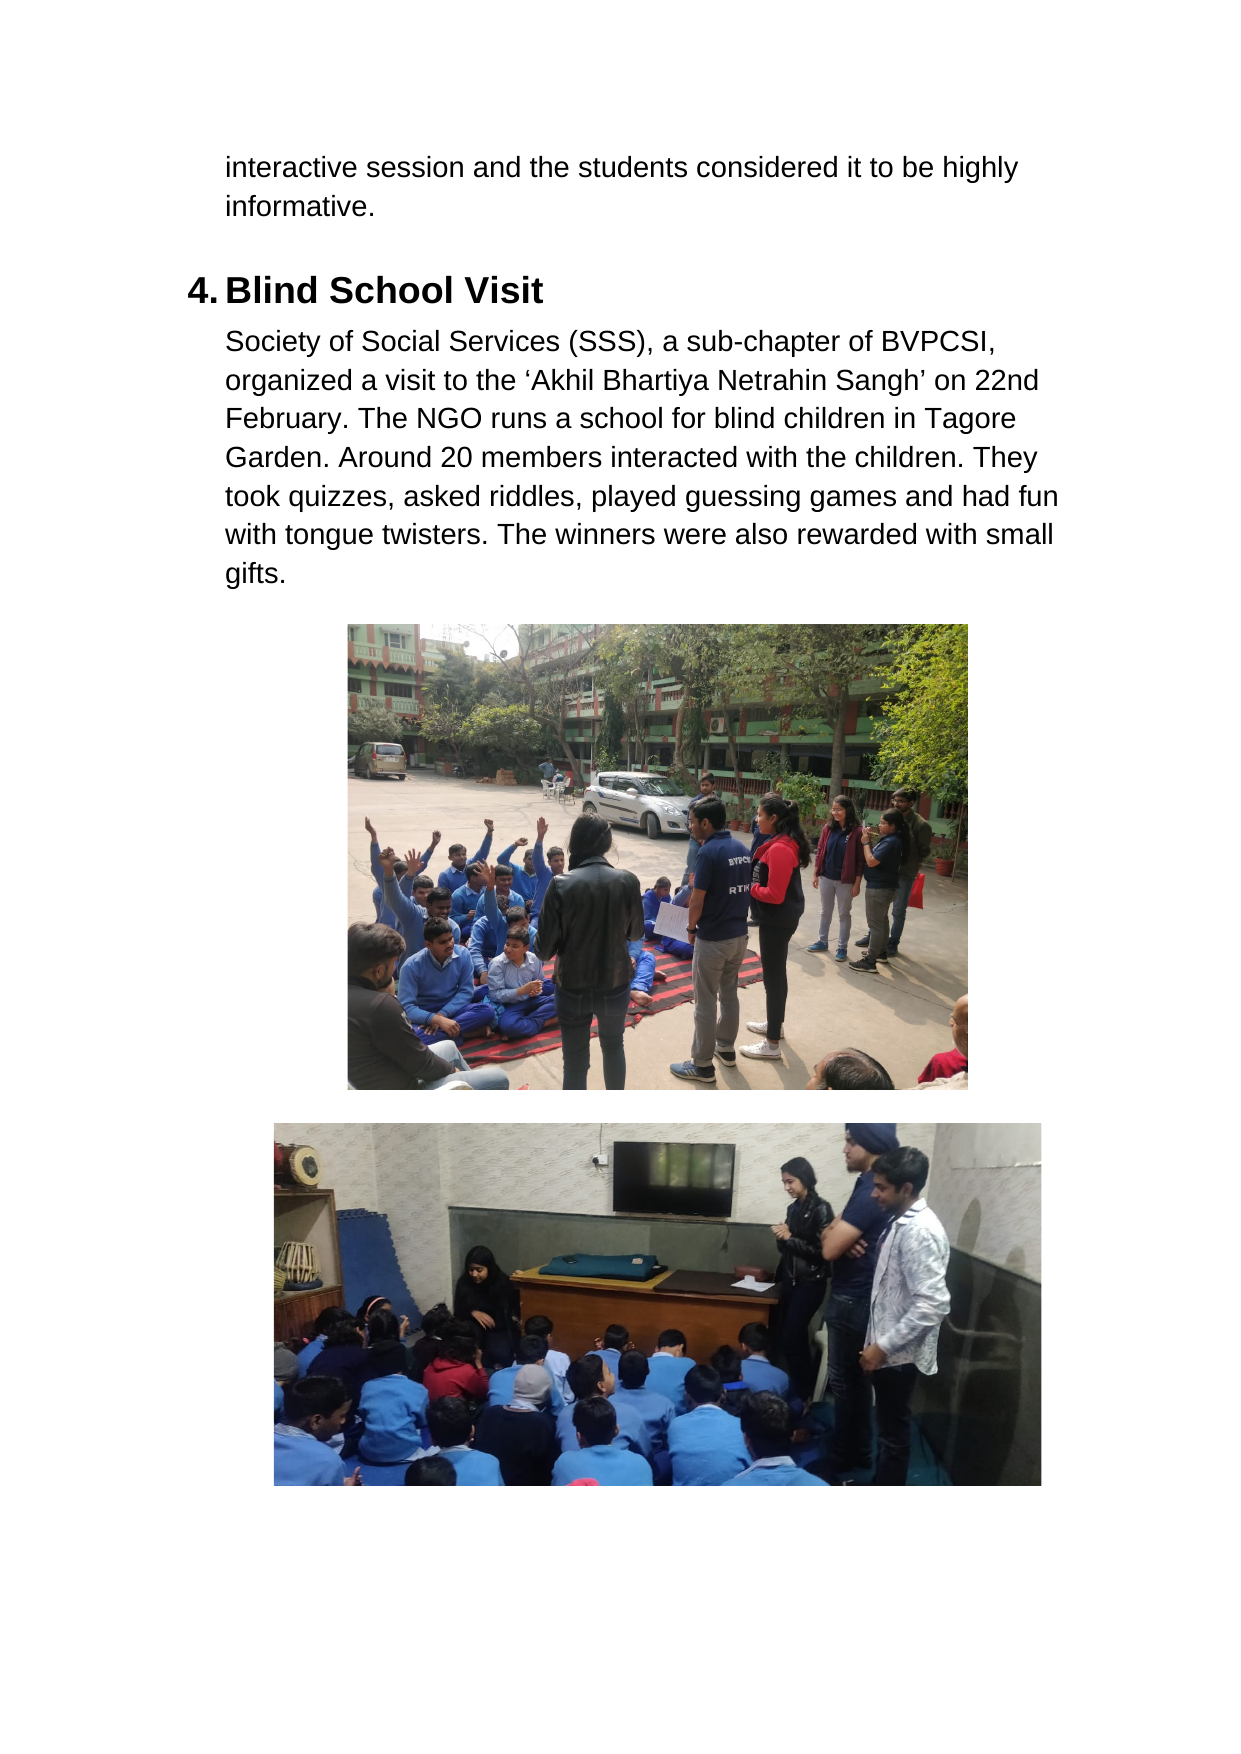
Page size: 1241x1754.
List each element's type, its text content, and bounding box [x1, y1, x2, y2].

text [225, 150, 1090, 222]
picture [273, 1123, 1042, 1486]
picture [347, 624, 968, 1090]
text Society of Social Services (SSS), a sub-chapter of BVPCSI, organized a visit to the ‘Akhil Bhartiya Netrahin Sangh’ on 22nd February. The NGO runs a school for blind children in Tagore Garden. Around 20 members interacted with the children. They took quizzes, asked riddles, played guessing games and had fun with tongue twisters. The winners were also rewarded with small gifts. [225, 324, 1090, 589]
subtitle Blind School Visit [187, 269, 1090, 312]
